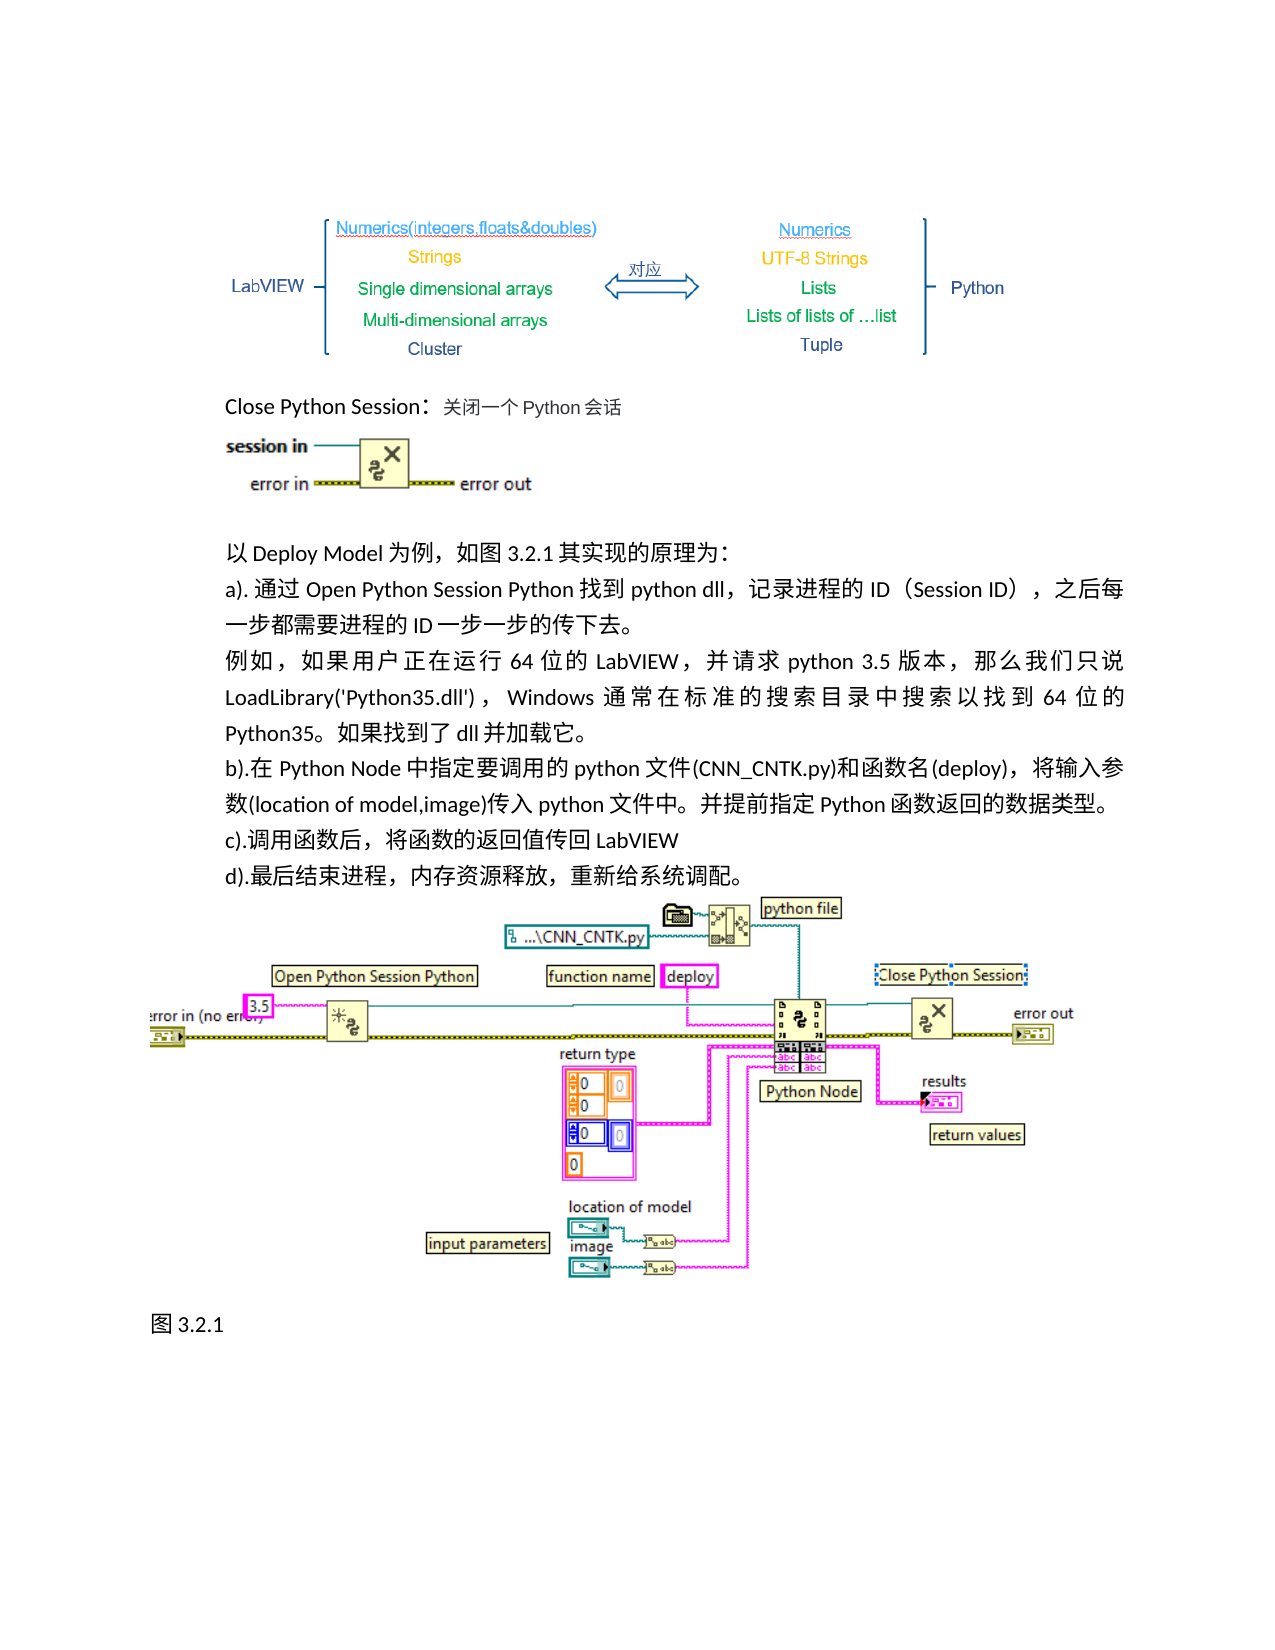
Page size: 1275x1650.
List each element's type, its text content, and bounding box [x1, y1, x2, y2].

text d).最后结束进程，内存资源释放，重新给系统调配。 [225, 858, 1125, 891]
text 以Deploy Model为例，如图3.2.1 其实现的原理为： [225, 535, 1125, 568]
picture [150, 893, 1125, 1304]
picture [225, 177, 1019, 386]
text 图3.2.1 [150, 1306, 1125, 1339]
text 例如，如果用户正在运行64位的LabVIEW，并请求python 3.5版本，那么我们只说LoadLibrary('Python35.dll')，Windows通常在标准的搜索目录中搜索以找到64位的Python35。如果找到了dll并加载它。 [225, 643, 1125, 748]
text Close Python Session：关闭一个Python会话 [225, 387, 1125, 421]
text b).在 Python Node中指定要调用的python文件(CNN_CNTK.py)和函数名(deploy)，将输入参数(location of model,image)传入python文件中。并提前指定Python函数返回的数据类型。 [225, 750, 1125, 819]
text a). 通过Open Python Session Python找到python dll，记录进程的ID（Session ID），之后每一步都需要进程的ID一步一步的传下去。 [225, 571, 1125, 640]
text c).调用函数后，将函数的返回值传回LabVIEW [225, 822, 1125, 855]
picture [225, 423, 549, 503]
